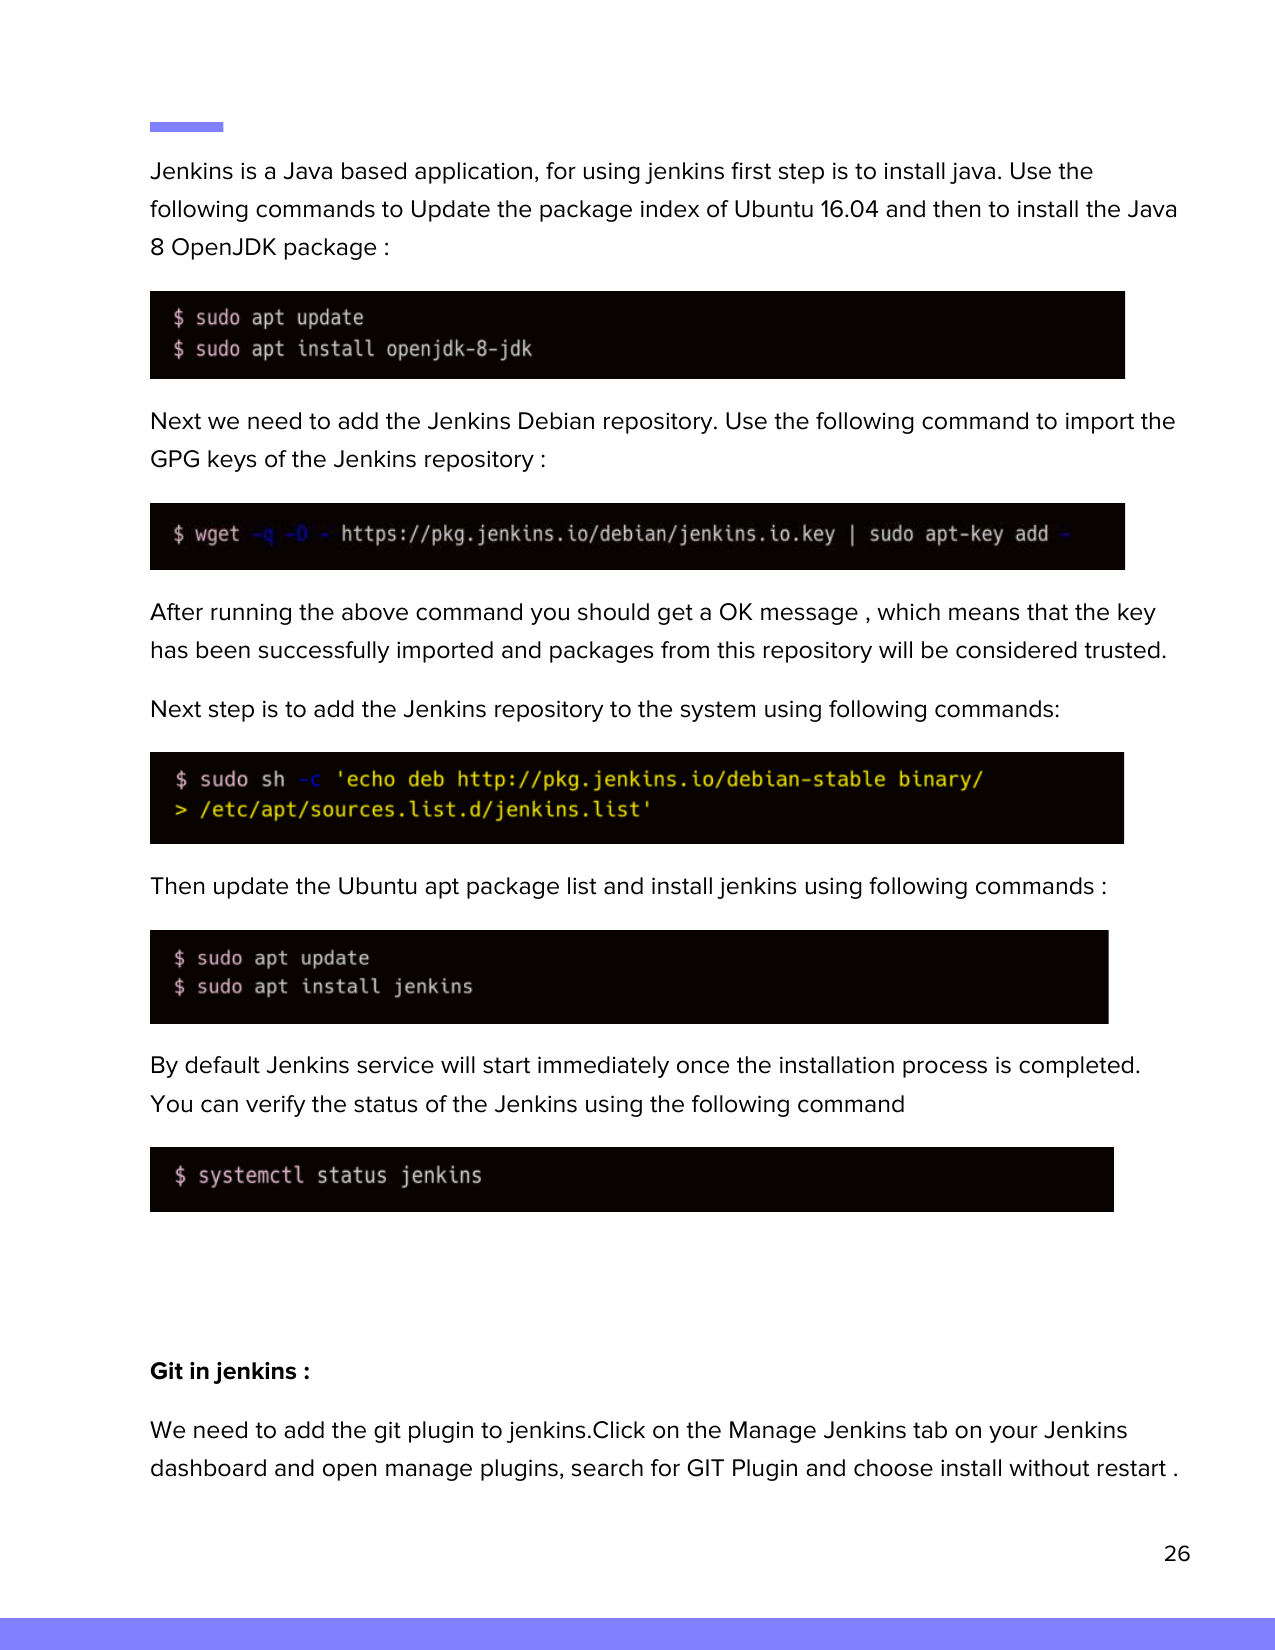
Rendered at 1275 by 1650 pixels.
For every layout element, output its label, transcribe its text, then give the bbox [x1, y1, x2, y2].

text Next step is to add the Jenkins repository to the system using following commands: [150, 694, 1191, 724]
picture [150, 752, 1125, 844]
picture [150, 1147, 1114, 1212]
picture [150, 122, 224, 132]
text Then update the Ubuntu apt package list and install jenkins using following commands : [150, 871, 1191, 902]
text Git in jenkins : [150, 1357, 1191, 1387]
picture [150, 503, 1125, 570]
text After running the above command you should get a OK message , which means that the key has been successfully imported and packages from this repository will be considered trusted. [150, 597, 1191, 666]
text By default Jenkins service will start immediately once the installation process is completed. You can verify the status of the Jenkins using the following command [150, 1051, 1191, 1119]
picture [150, 930, 1109, 1024]
picture [0, 1618, 1275, 1650]
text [150, 1416, 1191, 1484]
text Next we need to add the Jenkins Debian repository. Use the following command to import the GPG keys of the Jenkins repository : [150, 406, 1191, 474]
text Jenkins is a Java based application, for using jenkins first step is to install java. Use the following commands to Update the package index of Ubuntu 16.04 and then to install the Java 8 OpenJDK package : [150, 157, 1191, 263]
picture [150, 291, 1125, 379]
